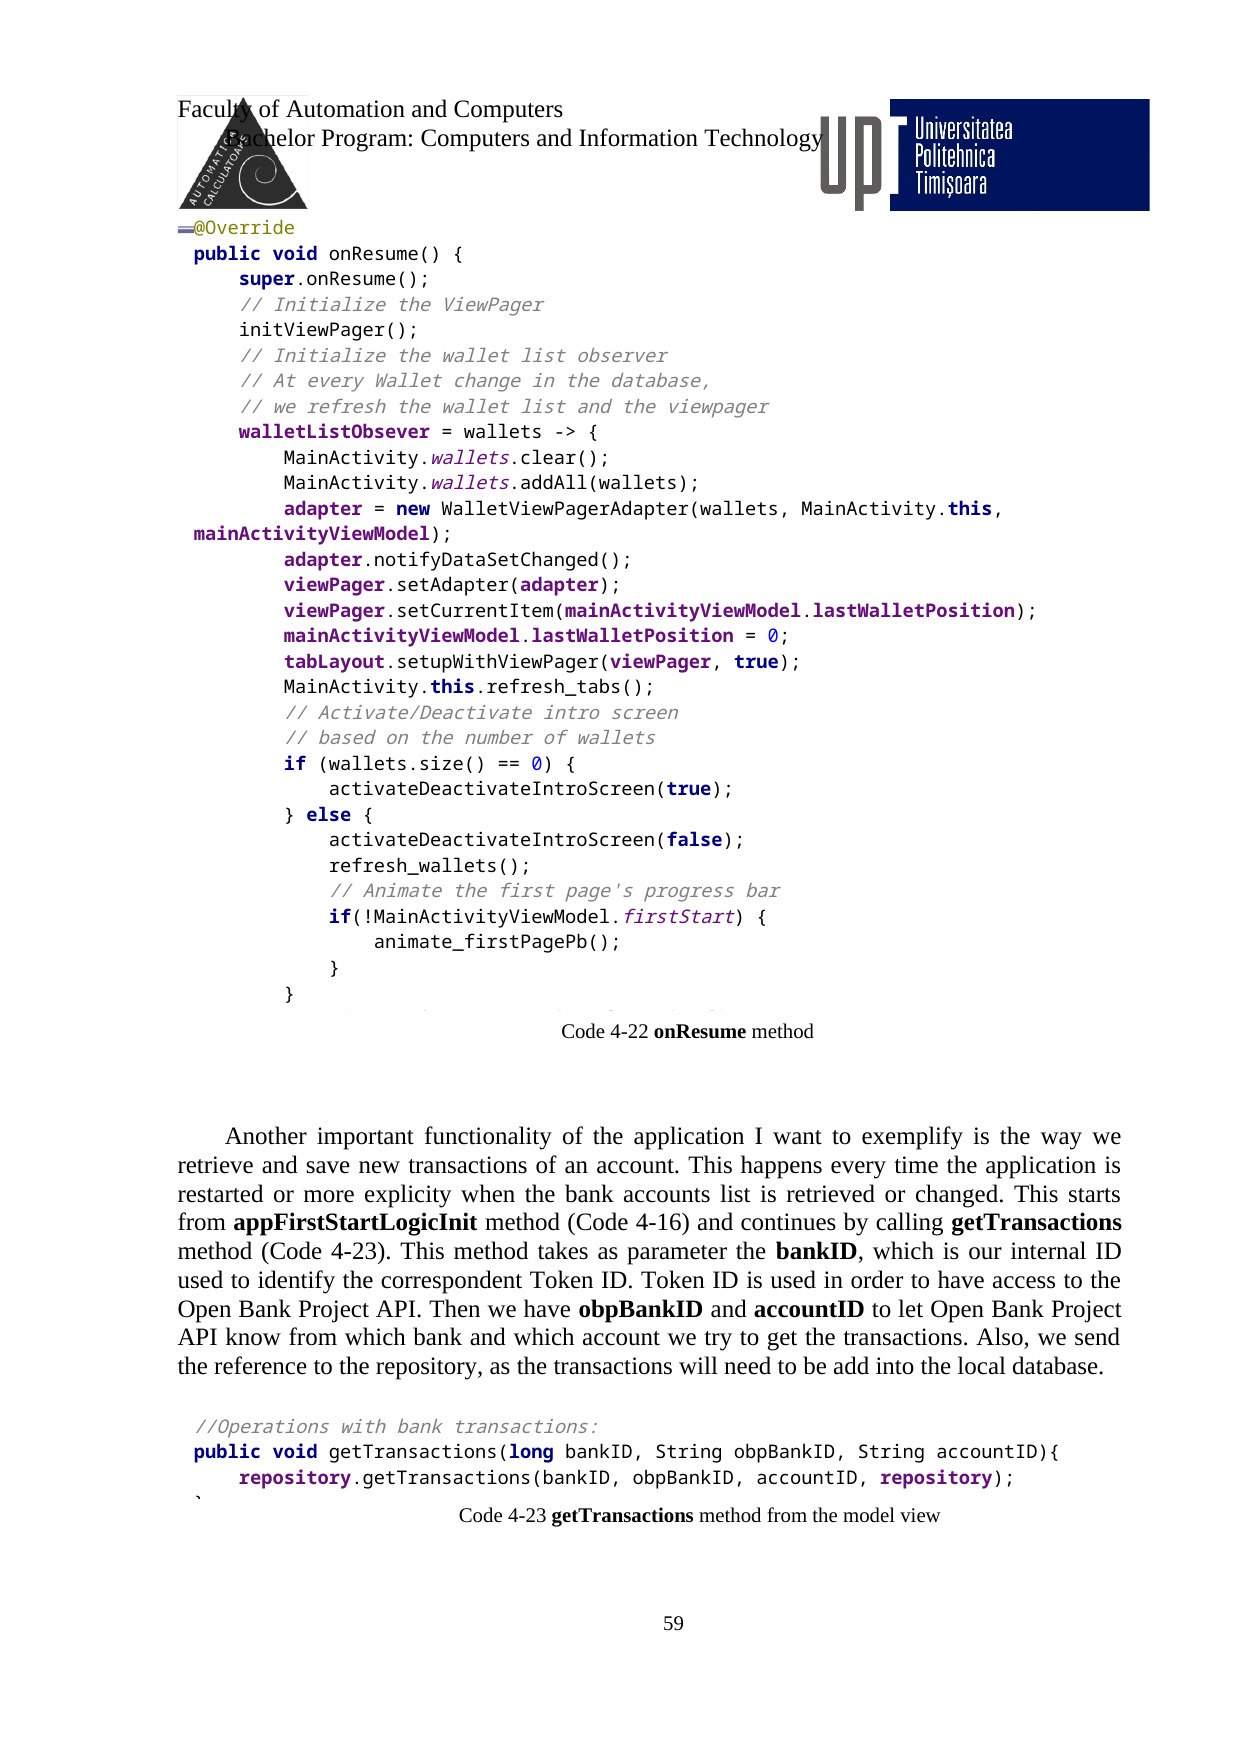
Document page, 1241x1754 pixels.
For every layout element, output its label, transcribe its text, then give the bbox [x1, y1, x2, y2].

picture [820, 99, 1150, 211]
picture [177, 95, 309, 211]
picture [177, 225, 194, 234]
text Another important functionality of the application I want to exemplify is the way we retrieve and save new transactions of an account. This happens every time the application is restarted or more explicity when the bank accounts list is retrieved or changed. This starts from appFirstStartLogicInit method (Code 4-16) and continues by calling getTransactions method (Code 4-23). This method takes as parameter the bankID, which is our internal ID used to identify the correspondent Token ID. Token ID is used in order to have access to the Open Bank Project API. Then we have obpBankID and accountID to let Open Bank Project API know from which bank and which account we try to get the transactions. Also, we send the reference to the repository, as the transactions will need to be add into the local database. [177, 1121, 1122, 1380]
